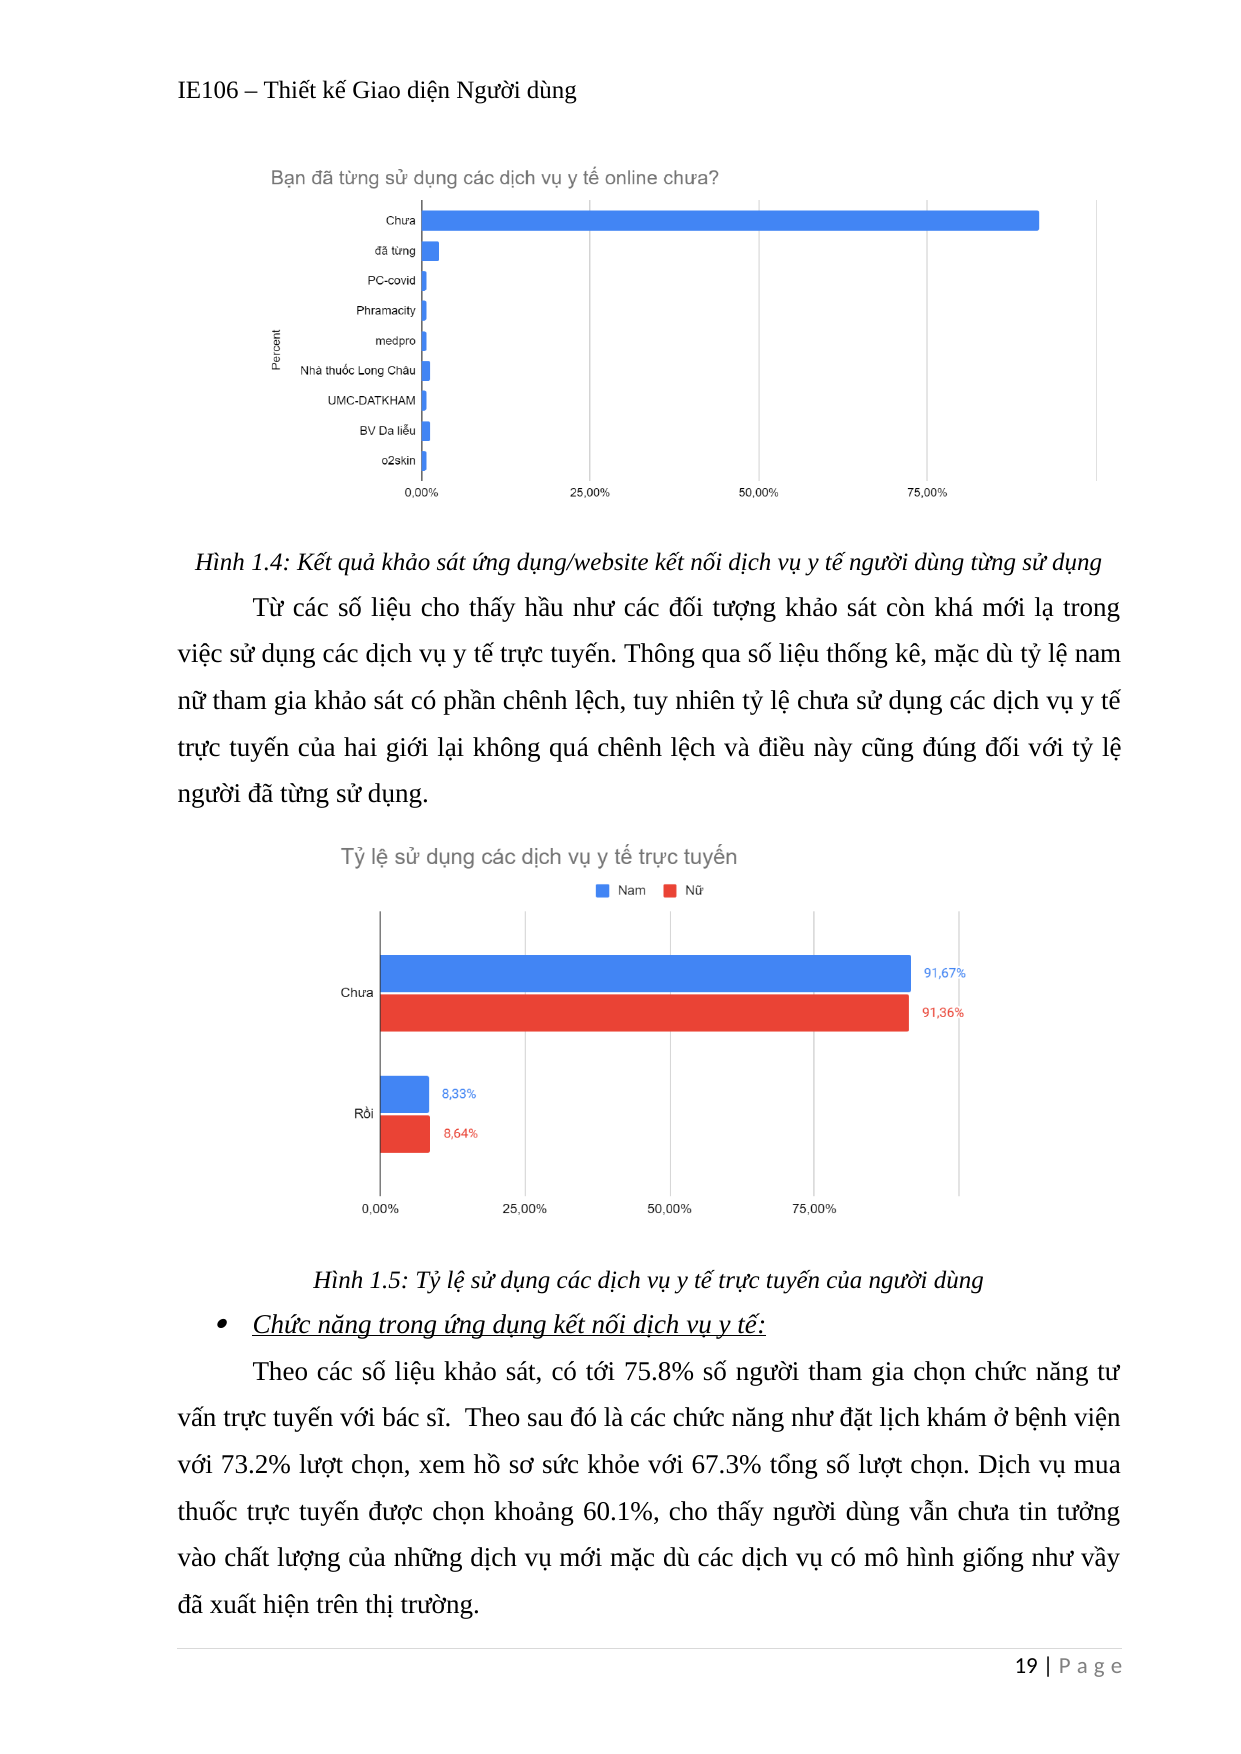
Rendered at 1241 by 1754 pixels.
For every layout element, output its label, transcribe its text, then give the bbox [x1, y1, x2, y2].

picture [252, 150, 1114, 517]
picture [320, 828, 977, 1232]
list Chức năng trong ứng dụng kết nối dịch vụ y tế: [215, 1308, 1122, 1339]
text Hình 1.5: Tỷ lệ sử dụng các dịch vụ y tế trực tuyến của người dùng [177, 1265, 1122, 1293]
text Từ các số liệu cho thấy hầu như các đối tượng khảo sát còn khá mới lạ trong việc sử dụng các dịch vụ y tế trực tuyến. Thông qua số liệu thống kê, mặc dù tỷ lệ nam nữ tham gia khảo sát có phần chênh lệch, tuy nhiên tỷ lệ chưa sử dụng các dịch vụ y tế trực tuyến của hai giới lại không quá chênh lệch và điều này cũng đúng đối với tỷ lệ người đã từng sử dụng. [177, 591, 1122, 808]
text Theo các số liệu khảo sát, có tới 75.8% số người tham gia chọn chức năng tư vấn trực tuyến với bác sĩ. Theo sau đó là các chức năng như đặt lịch khám ở bệnh viện với 73.2% lượt chọn, xem hồ sơ sức khỏe với 67.3% tổng số lượt chọn. Dịch vụ mua thuốc trực tuyến được chọn khoảng 60.1%, cho thấy người dùng vẫn chưa tin tưởng vào chất lượng của những dịch vụ mới mặc dù các dịch vụ có mô hình giống như vầy đã xuất hiện trên thị trường. [177, 1355, 1122, 1619]
text Hình 1.4: Kết quả khảo sát ứng dụng/website kết nối dịch vụ y tế người dùng từng sử dụng [177, 547, 1122, 576]
